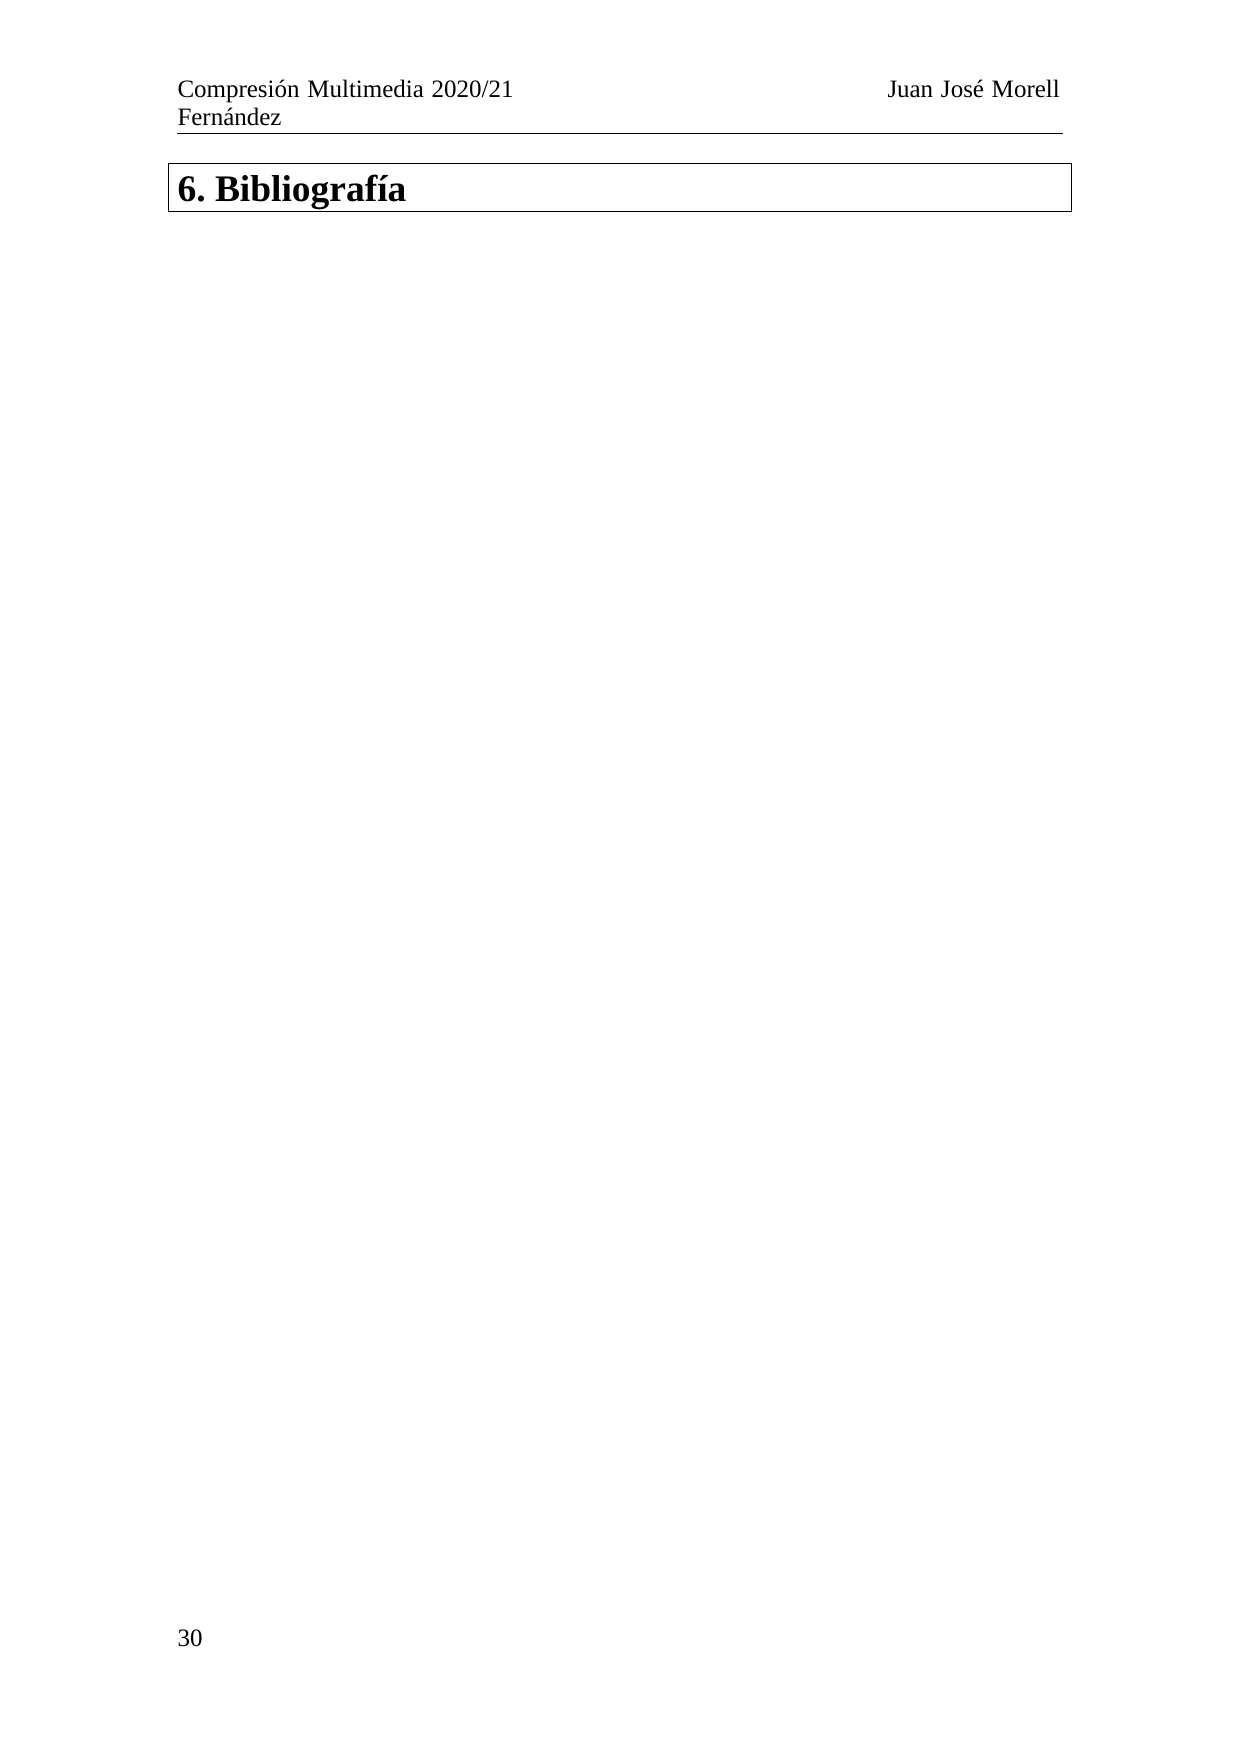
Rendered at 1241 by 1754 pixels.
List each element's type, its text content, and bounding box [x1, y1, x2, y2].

subtitle 6. Bibliografía [169, 164, 1071, 211]
